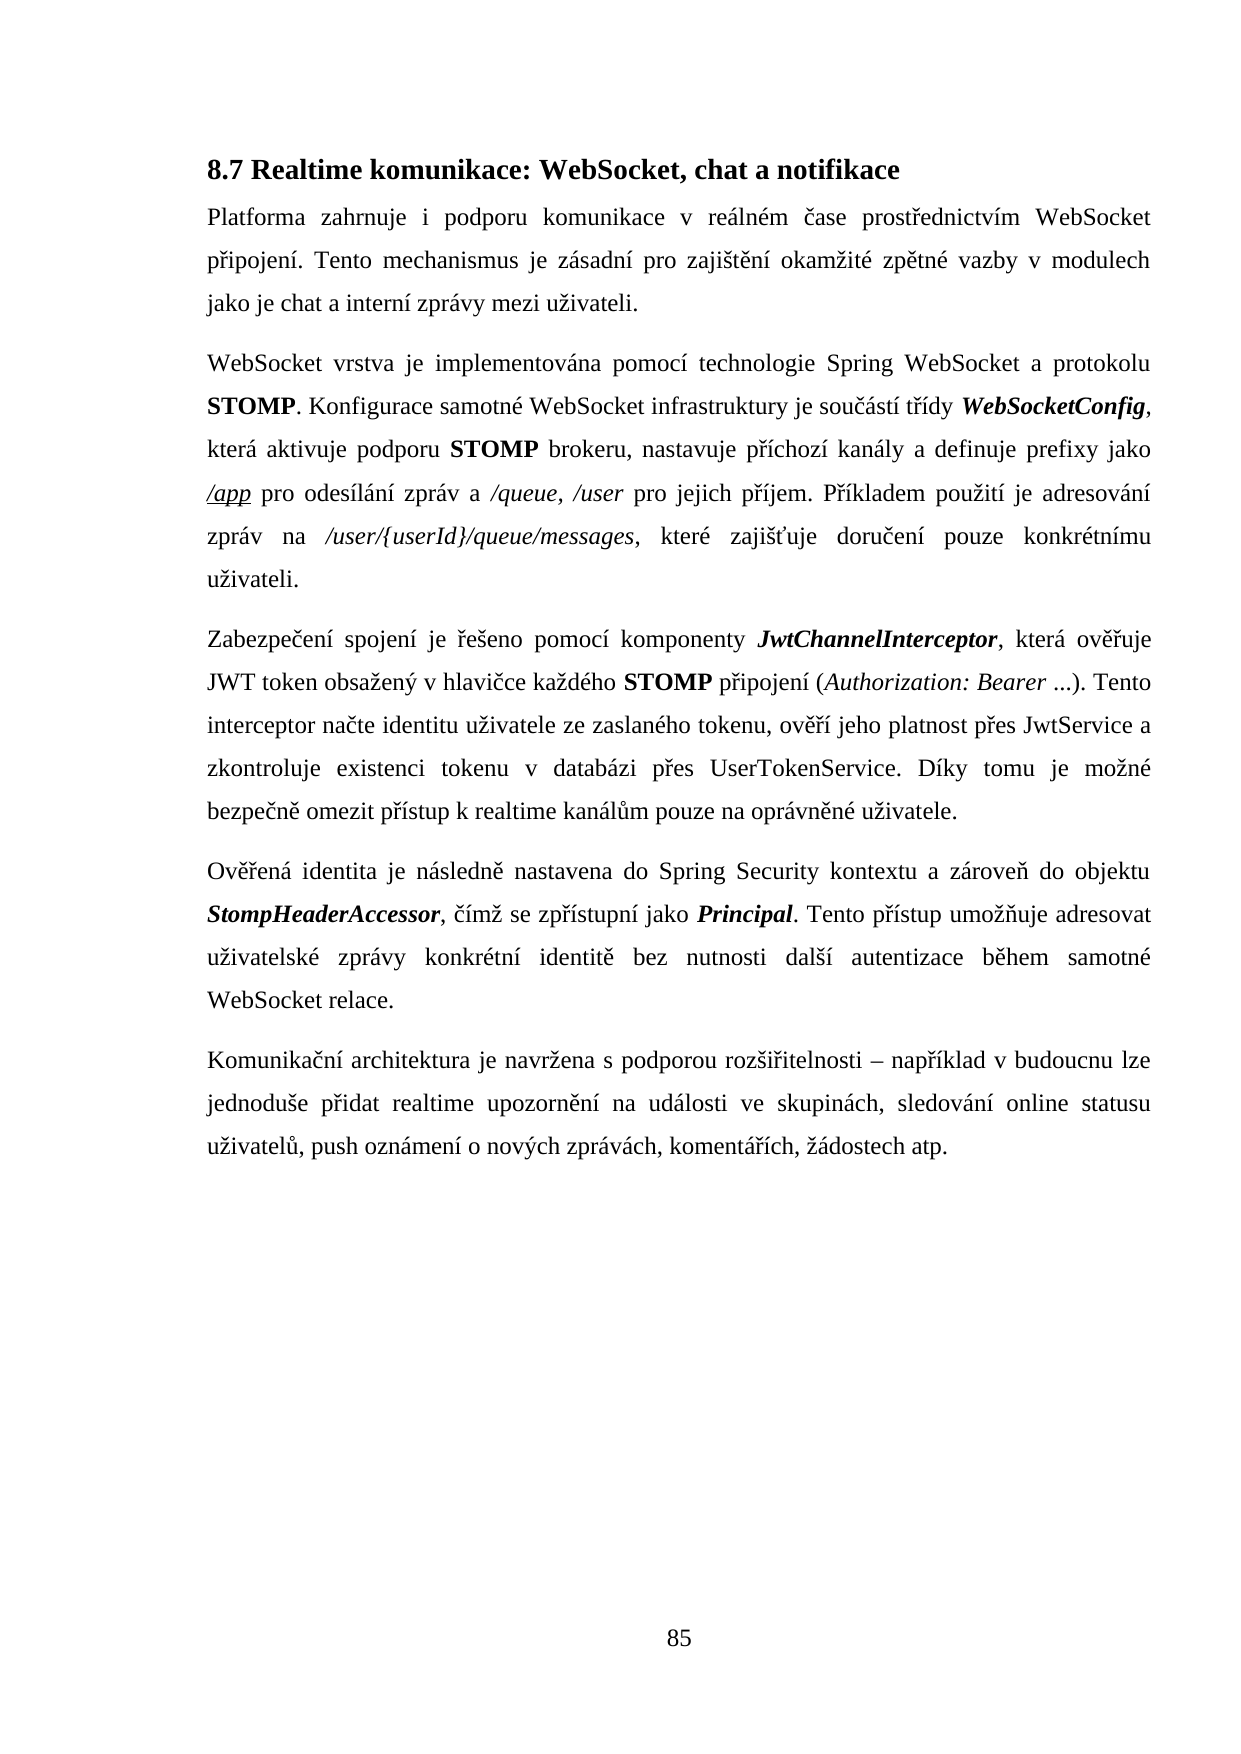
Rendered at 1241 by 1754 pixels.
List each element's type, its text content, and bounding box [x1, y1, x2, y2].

text WebSocket vrstva je implementována pomocí technologie Spring WebSocket a protokolu STOMP. Konfigurace samotné WebSocket infrastruktury je součástí třídy WebSocketConfig, která aktivuje podporu STOMP brokeru, nastavuje příchozí kanály a definuje prefixy jako /app pro odesílání zpráv a /queue, /user pro jejich příjem. Příkladem použití je adresování zpráv na /user/{userId}/queue/messages, které zajišťuje doručení pouze konkrétnímu uživateli. [207, 348, 1152, 593]
subtitle 8.7 Realtime komunikace: WebSocket, chat a notifikace [207, 152, 1152, 185]
text Platforma zahrnuje i podporu komunikace v reálném čase prostřednictvím WebSocket připojení. Tento mechanismus je zásadní pro zajištění okamžité zpětné vazby v modulech jako je chat a interní zprávy mezi uživateli. [207, 202, 1152, 317]
text Zabezpečení spojení je řešeno pomocí komponenty JwtChannelInterceptor, která ověřuje JWT token obsažený v hlavičce každého STOMP připojení (Authorization: Bearer ...). Tento interceptor načte identitu uživatele ze zaslaného tokenu, ověří jeho platnost přes JwtService a zkontroluje existenci tokenu v databázi přes UserTokenService. Díky tomu je možné bezpečně omezit přístup k realtime kanálům pouze na oprávněné uživatele. [207, 624, 1152, 825]
text Komunikační architektura je navržena s podporou rozšiřitelnosti – například v budoucnu lze jednoduše přidat realtime upozornění na události ve skupinách, sledování online statusu uživatelů, push oznámení o nových zprávách, komentářích, žádostech atp. [207, 1045, 1152, 1160]
text Ověřená identita je následně nastavena do Spring Security kontextu a zároveň do objektu StompHeaderAccessor, čímž se zpřístupní jako Principal. Tento přístup umožňuje adresovat uživatelské zprávy konkrétní identitě bez nutnosti další autentizace během samotné WebSocket relace. [207, 856, 1152, 1014]
